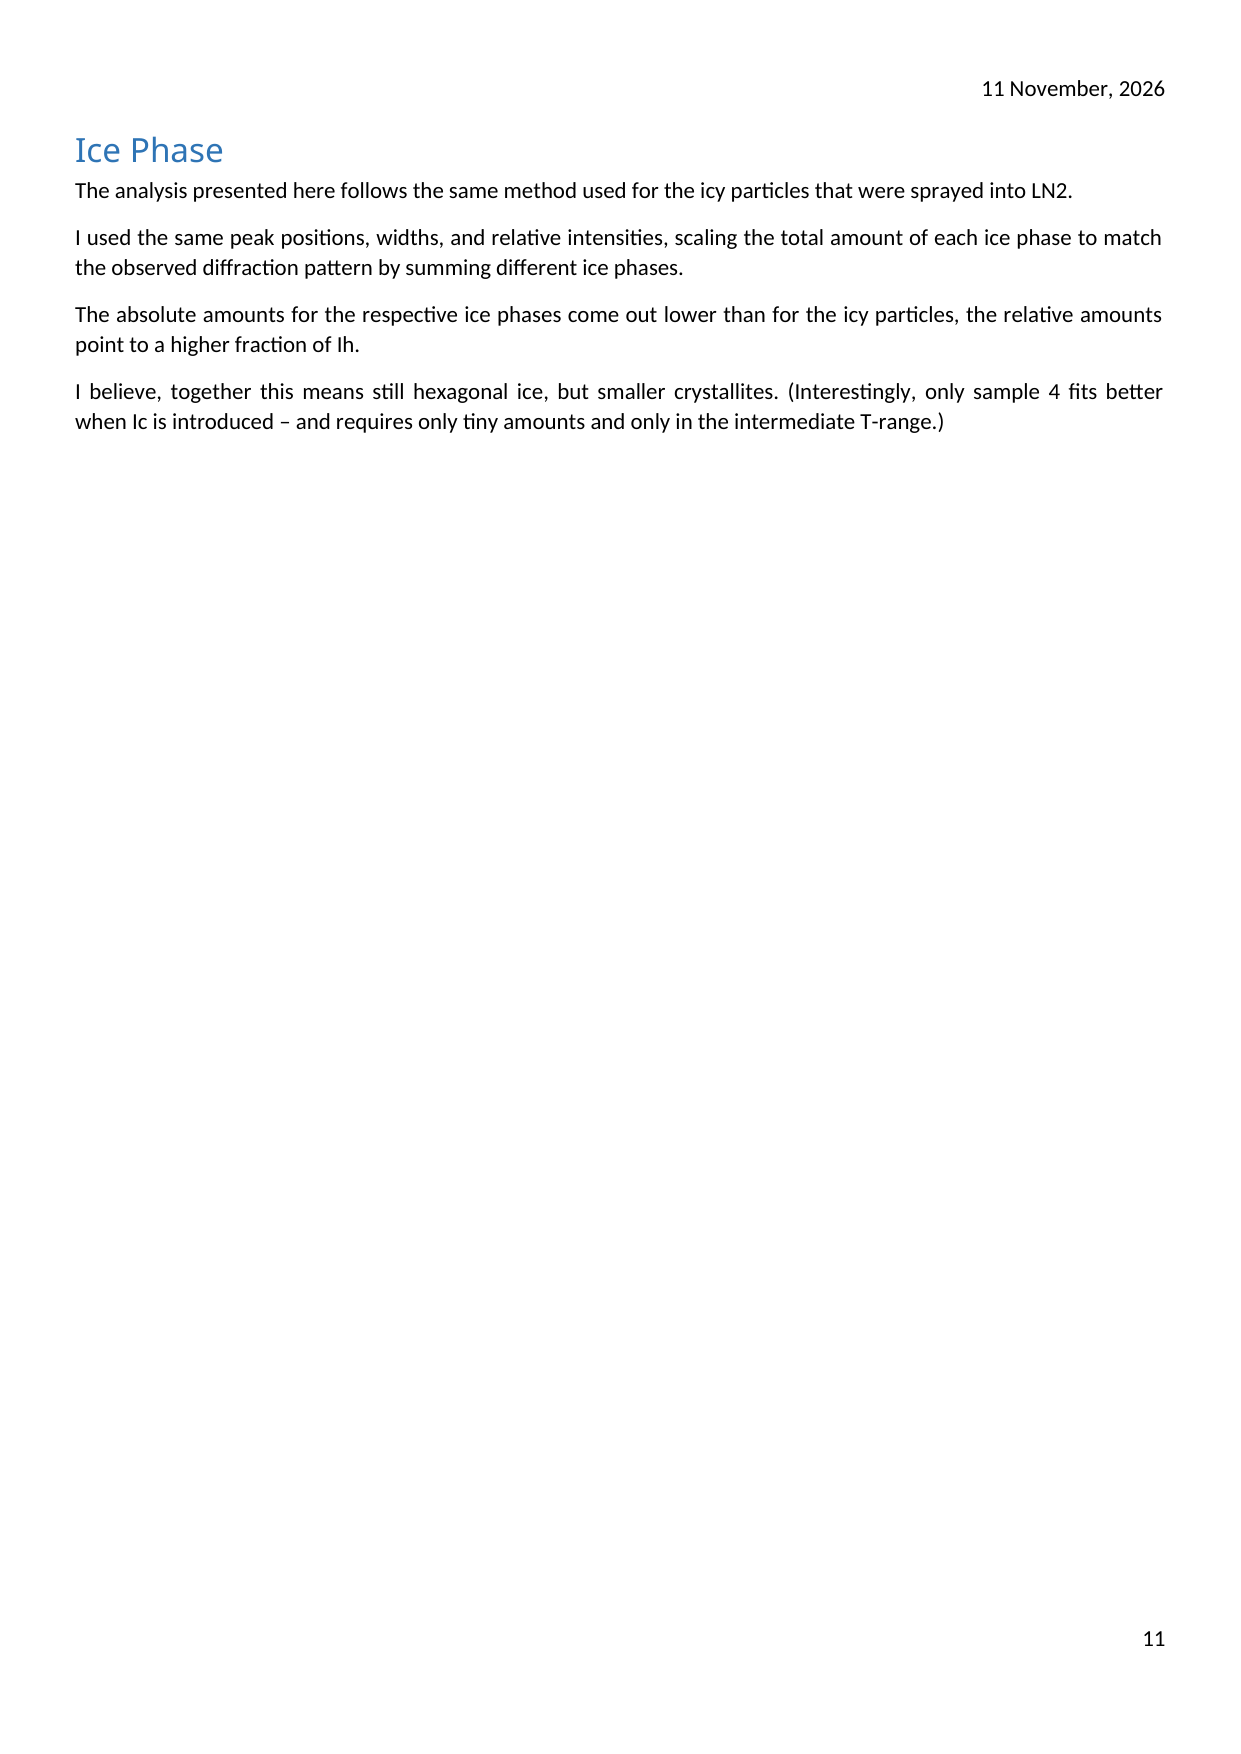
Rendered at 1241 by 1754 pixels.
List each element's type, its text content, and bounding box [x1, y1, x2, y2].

text The analysis presented here follows the same method used for the icy particles that were sprayed into LN2. [75, 176, 1165, 204]
text I used the same peak positions, widths, and relative intensities, scaling the total amount of each ice phase to match the observed diffraction pattern by summing different ice phases. [75, 223, 1165, 281]
subtitle Ice Phase [75, 127, 1165, 172]
text I believe, together this means still hexagonal ice, but smaller crystallites. (Interestingly, only sample 4 fits better when Ic is introduced – and requires only tiny amounts and only in the intermediate T-range.) [75, 377, 1165, 435]
text The absolute amounts for the respective ice phases come out lower than for the icy particles, the relative amounts point to a higher fraction of Ih. [75, 300, 1165, 358]
